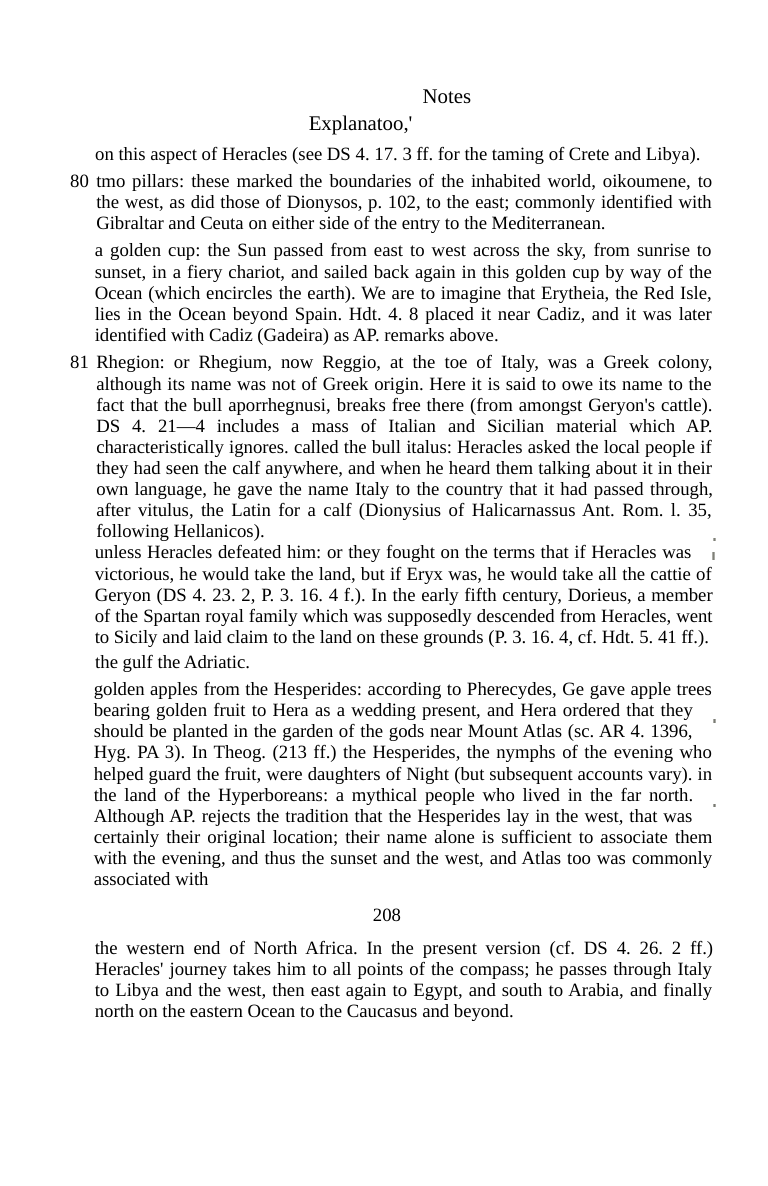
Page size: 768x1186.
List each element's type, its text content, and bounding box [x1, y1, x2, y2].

text 208 [106, 904, 668, 926]
text golden apples from the Hesperides: according to Pherecydes, Ge gave apple trees bearing golden fruit to Hera as a wedding present, and Hera ordered that they should be planted in the garden of the gods near Mount Atlas (sc. AR 4. 1396, Hyg. PA 3). In Theog. (213 ff.) the Hesperides, the nymphs of the evening who helped guard the fruit, were daughters of Night (but subsequent accounts vary). in the land of the Hyperboreans: a mythical people who lived in the far north. Although AP. rejects the tradition that the Hesperides lay in the west, that was certainly their original location; their name alone is sufficient to associate them with the evening, and thus the sunset and the west, and Atlas too was commonly associated with [93, 678, 714, 890]
text a golden cup: the Sun passed from east to west across the sky, from sunrise to sunset, in a fiery chariot, and sailed back again in this golden cup by way of the Ocean (which encircles the earth). We are to imagine that Erytheia, the Red Isle, lies in the Ocean beyond Spain. Hdt. 4. 8 placed it near Cadiz, and it was later identified with Cadiz (Gadeira) as AP. remarks above. [94, 240, 714, 346]
text on this aspect of Heracles (see DS 4. 17. 3 ff. for the taming of Crete and Libya). [95, 143, 714, 164]
text the western end of North Africa. In the present version (cf. DS 4. 26. 2 ff.) Heracles' journey takes him to all points of the compass; he passes through Italy to Libya and the west, then east again to Egypt, and south to Arabia, and finally north on the eastern Ocean to the Caucasus and beyond. [94, 937, 714, 1022]
list tmo pillars: these marked the boundaries of the inhabited world, oikoumene, to the west, as did those of Dionysos, p. 102, to the east; commonly identified with Gibraltar and Ceuta on either side of the entry to the Mediterranean. [70, 171, 714, 234]
text Explanatoo,' [102, 110, 619, 134]
text the gulf the Adriatic. [95, 651, 714, 672]
list Rhegion: or Rhegium, now Reggio, at the toe of Italy, was a Greek colony, although its name was not of Greek origin. Here it is said to owe its name to the fact that the bull aporrhegnusi, breaks free there (from amongst Geryon's cattle). DS 4. 21—4 includes a mass of Italian and Sicilian material which AP. characteristically ignores. called the bull italus: Heracles asked the local people if they had seen the calf anywhere, and when he heard them talking about it in their own language, he gave the name Italy to the country that it had passed through, after vitulus, the Latin for a calf (Dionysius of Halicarnassus Ant. Rom. l. 35, following Hellanicos). [70, 352, 714, 542]
text unless Heracles defeated him: or they fought on the terms that if Heracles was victorious, he would take the land, but if Eryx was, he would take all the cattie of Geryon (DS 4. 23. 2, P. 3. 16. 4 f.). In the early fifth century, Dorieus, a member of the Spartan royal family which was supposedly descended from Heracles, went to Sicily and laid claim to the land on these grounds (P. 3. 16. 4, cf. Hdt. 5. 41 ff.). [94, 542, 714, 648]
